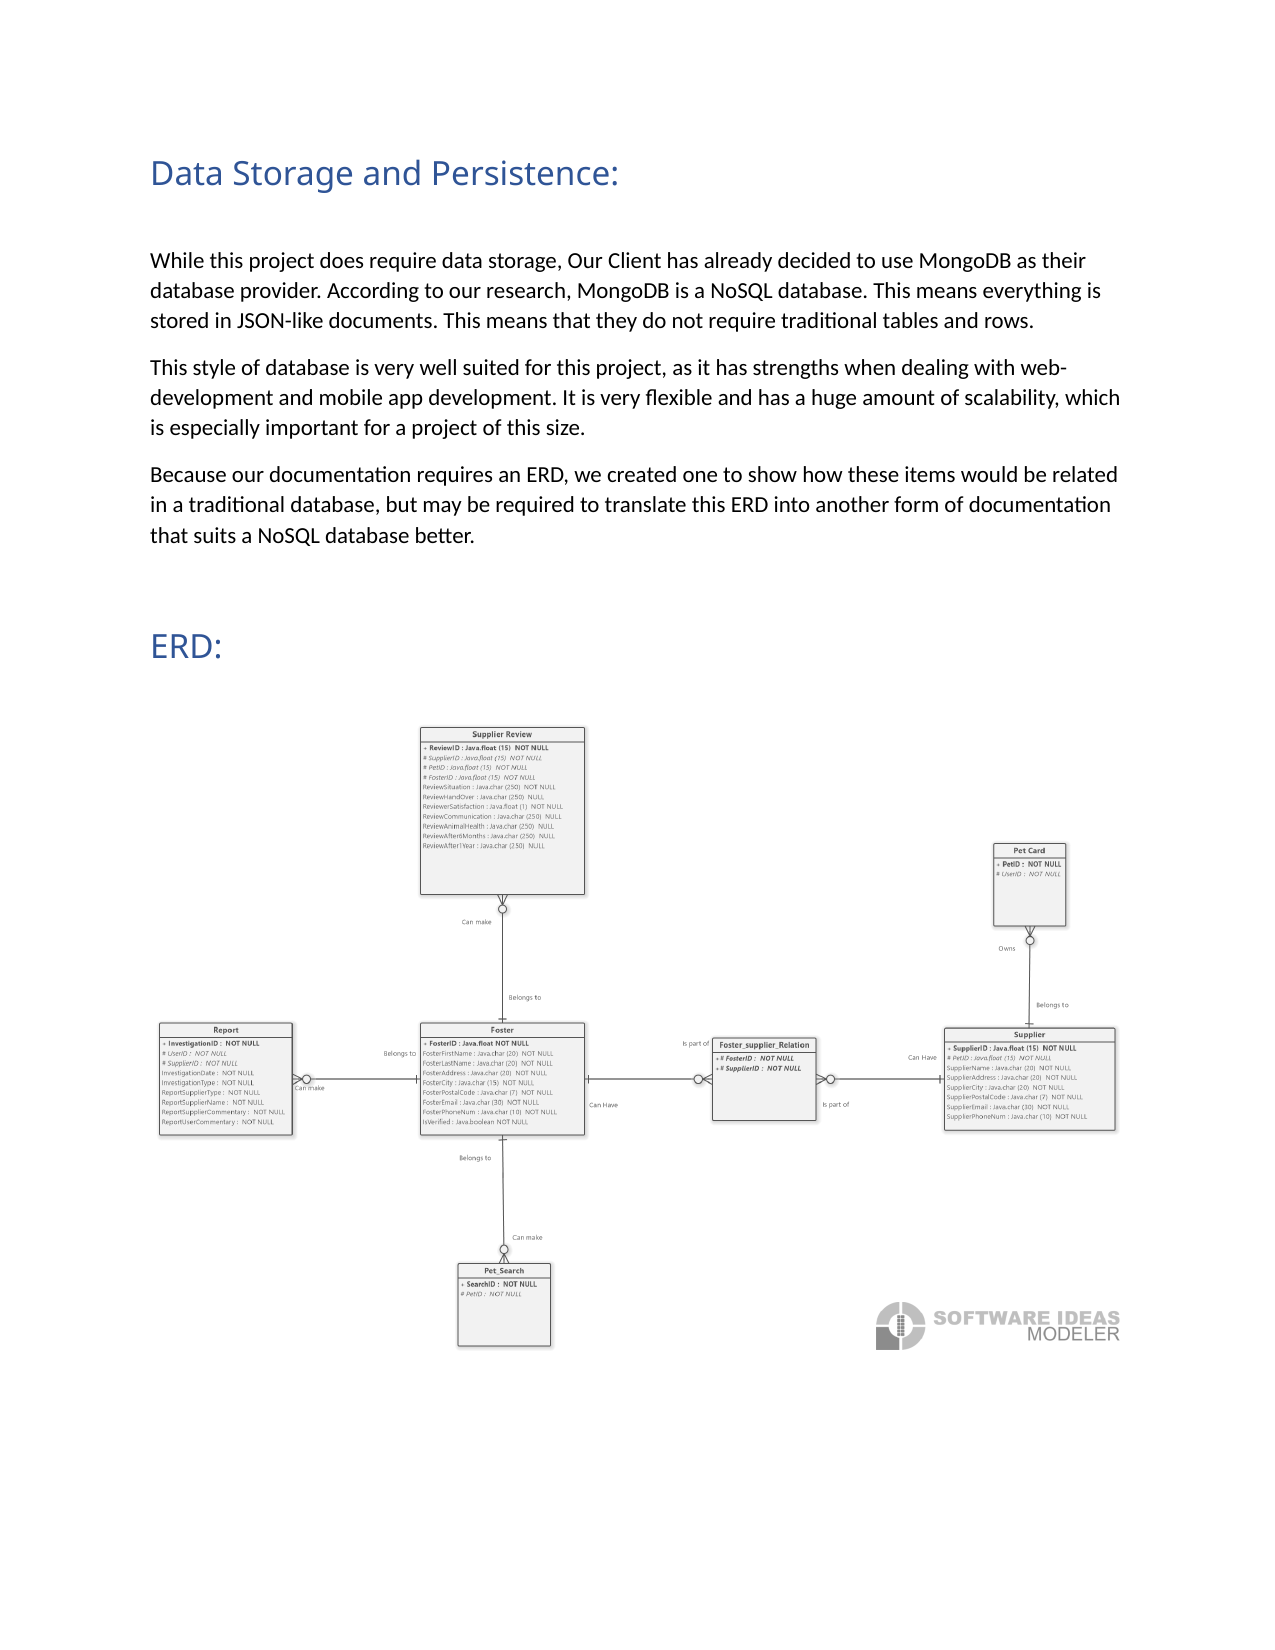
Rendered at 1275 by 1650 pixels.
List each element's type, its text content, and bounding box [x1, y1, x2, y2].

text While this project does require data storage, Our Client has already decided to use MongoDB as their database provider. According to our research, MongoDB is a NoSQL database. This means everything is stored in JSON-like documents. This means that they do not require traditional tables and rows. [150, 246, 1125, 334]
picture [150, 718, 1124, 1356]
subtitle ERD: [150, 623, 1125, 668]
text Because our documentation requires an ERD, we created one to show how these items would be related in a traditional database, but may be required to translate this ERD into another form of documentation that suits a NoSQL database better. [150, 460, 1125, 549]
text This style of database is very well suited for this project, as it has strengths when dealing with web-development and mobile app development. It is very flexible and has a huge amount of scalability, which is especially important for a project of this size. [150, 353, 1125, 442]
subtitle Data Storage and Persistence: [150, 150, 1125, 195]
